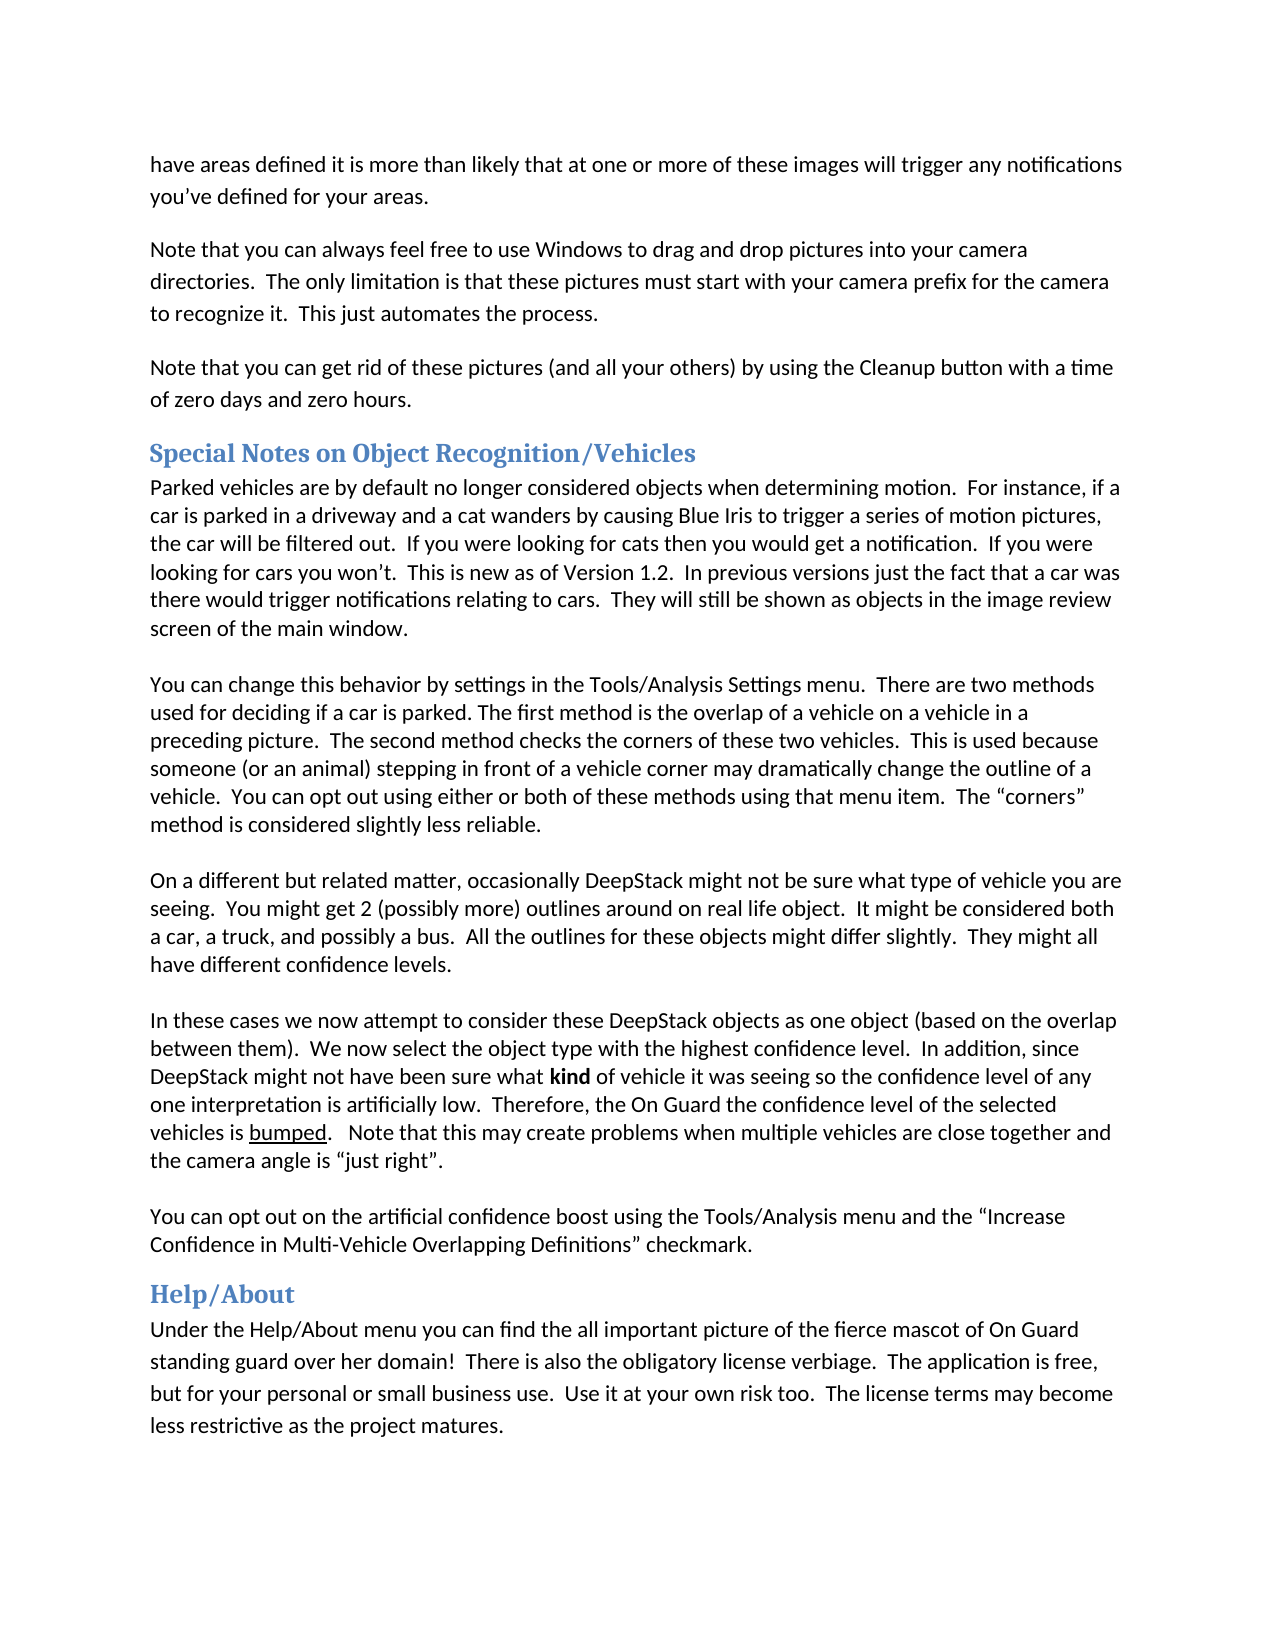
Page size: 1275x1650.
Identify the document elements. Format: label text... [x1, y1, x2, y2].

text On a different but related matter, occasionally DeepStack might not be sure what type of vehicle you are seeing. You might get 2 (possibly more) outlines around on real life object. It might be considered both a car, a truck, and possibly a bus. All the outlines for these objects might differ slightly. They might all have different confidence levels. [150, 866, 1125, 978]
text Note that you can always feel free to use Windows to drag and drop pictures into your camera directories. The only limitation is that these pictures must start with your camera prefix for the camera to recognize it. This just automates the process. [150, 235, 1125, 328]
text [150, 150, 1125, 210]
subtitle Help/About [150, 1279, 1125, 1310]
text You can change this behavior by settings in the Tools/Analysis Settings menu. There are two methods used for deciding if a car is parked. The first method is the overlap of a vehicle on a vehicle in a preceding picture. The second method checks the corners of these two vehicles. This is used because someone (or an animal) stepping in front of a vehicle corner may dramatically change the outline of a vehicle. You can opt out using either or both of these methods using that menu item. The “corners” method is considered slightly less reliable. [150, 670, 1125, 838]
text In these cases we now attempt to consider these DeepStack objects as one object (based on the overlap between them). We now select the object type with the highest confidence level. In addition, since DeepStack might not have been sure what kind of vehicle it was seeing so the confidence level of any one interpretation is artificially low. Therefore, the On Guard the confidence level of the selected vehicles is bumped. Note that this may create problems when multiple vehicles are close together and the camera angle is “just right”. [150, 1006, 1125, 1174]
text Note that you can get rid of these pictures (and all your others) by using the Cleanup button with a time of zero days and zero hours. [150, 353, 1125, 413]
text Under the Help/About menu you can find the all important picture of the fierce mascot of On Guard standing guard over her domain! There is also the obligatory license verbiage. The application is free, but for your personal or small business use. Use it at your own risk too. The license terms may become less restrictive as the project matures. [150, 1315, 1125, 1439]
subtitle Special Notes on Object Recognition/Vehicles [150, 438, 1125, 469]
text You can opt out on the artificial confidence boost using the Tools/Analysis menu and the “Increase Confidence in Multi-Vehicle Overlapping Definitions” checkmark. [150, 1202, 1125, 1258]
text Parked vehicles are by default no longer considered objects when determining motion. For instance, if a car is parked in a driveway and a cat wanders by causing Blue Iris to trigger a series of motion pictures, the car will be filtered out. If you were looking for cats then you would get a notification. If you were looking for cars you won’t. This is new as of Version 1.2. In previous versions just the fact that a car was there would trigger notifications relating to cars. They will still be shown as objects in the image review screen of the main window. [150, 473, 1125, 642]
